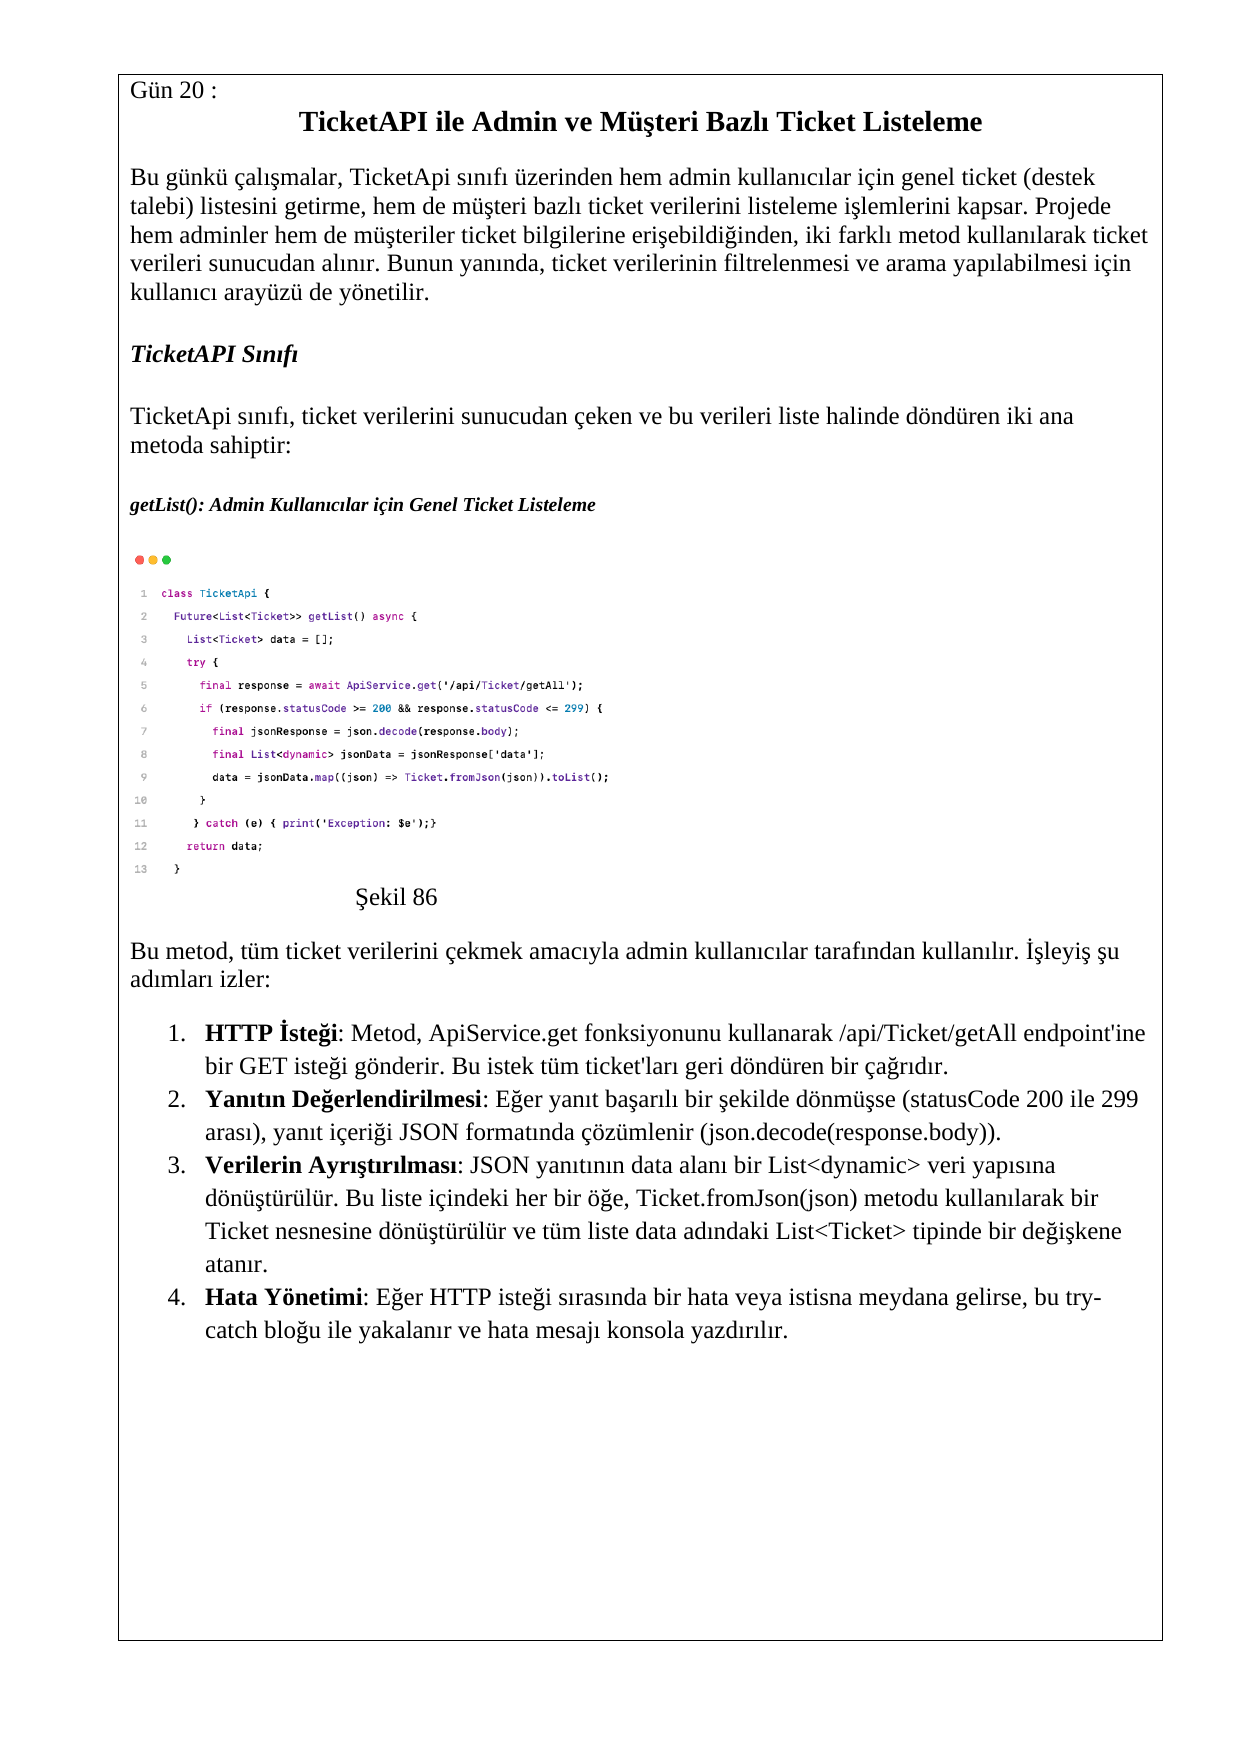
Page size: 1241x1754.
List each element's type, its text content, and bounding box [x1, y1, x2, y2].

table_header Gün 20 : TicketAPI ile Admin ve Müşteri Bazlı Ticket Listeleme Bu günkü çalışmalar, TicketApi sınıfı üzerinden hem admin kullanıcılar için genel ticket (destek talebi) listesini getirme, hem de müşteri bazlı ticket verilerini listeleme işlemlerini kapsar. Projede hem adminler hem de müşteriler ticket bilgilerine erişebildiğinden, iki farklı metod kullanılarak ticket verileri sunucudan alınır. Bunun yanında, ticket verilerinin filtrelenmesi ve arama yapılabilmesi için kullanıcı arayüzü de yönetilir. TicketAPI Sınıfı TicketApi sınıfı, ticket verilerini sunucudan çeken ve bu verileri liste halinde döndüren iki ana metoda sahiptir: getList(): Admin Kullanıcılar için Genel Ticket Listeleme Şekil 86 Bu metod, tüm ticket verilerini çekmek amacıyla admin kullanıcılar tarafından kullanılır. İşleyiş şu adımları izler: HTTP İsteği: Metod, ApiService.get fonksiyonunu kullanarak /api/Ticket/getAll endpoint'ine bir GET isteği gönderir. Bu istek tüm ticket'ları geri döndüren bir çağrıdır. Yanıtın Değerlendirilmesi: Eğer yanıt başarılı bir şekilde dönmüşse (statusCode 200 ile 299 arası), yanıt içeriği JSON formatında çözümlenir (json.decode(response.body)). Verilerin Ayrıştırılması: JSON yanıtının data alanı bir List<dynamic> veri yapısına dönüştürülür. Bu liste içindeki her bir öğe, Ticket.fromJson(json) metodu kullanılarak bir Ticket nesnesine dönüştürülür ve tüm liste data adındaki List<Ticket> tipinde bir değişkene atanır. Hata Yönetimi: Eğer HTTP isteği sırasında bir hata veya istisna meydana gelirse, bu try-catch bloğu ile yakalanır ve hata mesajı konsola yazdırılır. [119, 75, 1162, 1640]
picture [129, 550, 627, 882]
